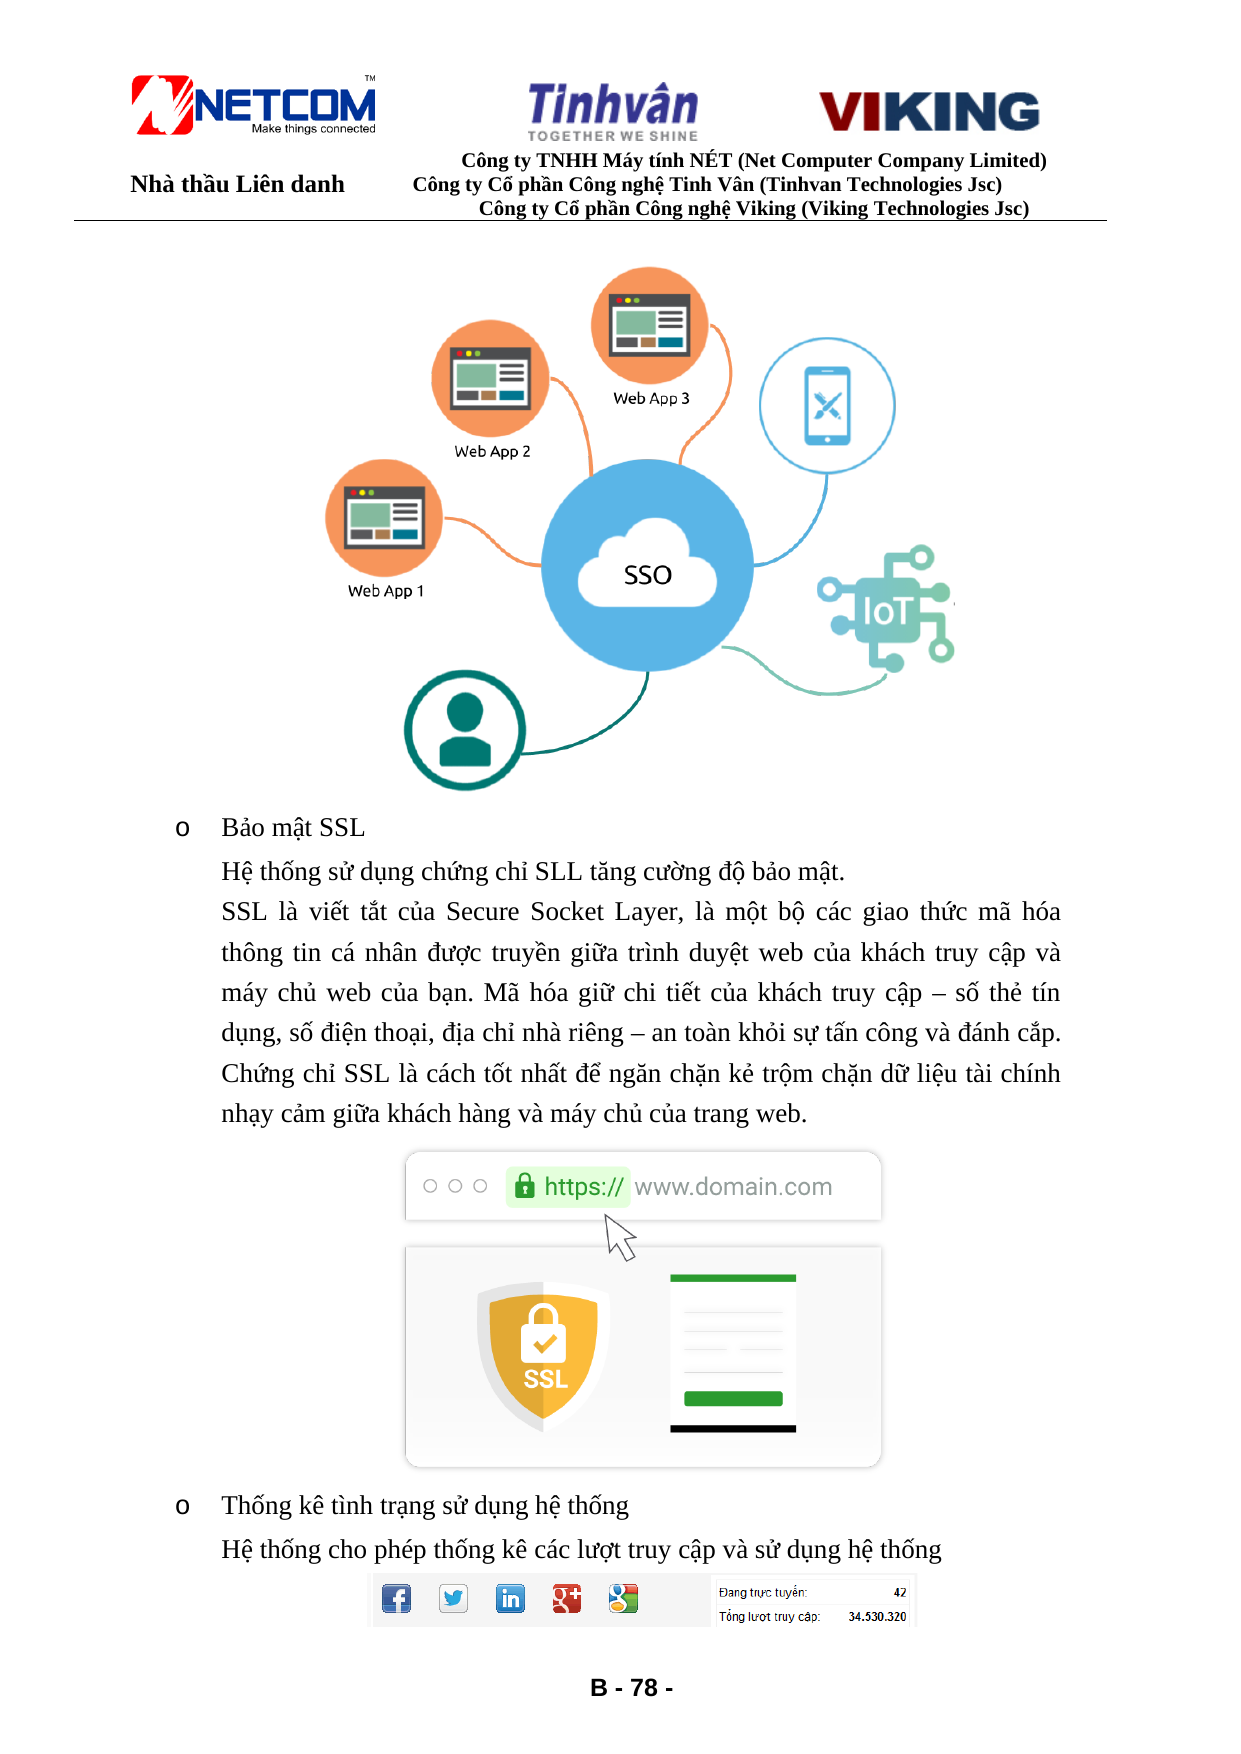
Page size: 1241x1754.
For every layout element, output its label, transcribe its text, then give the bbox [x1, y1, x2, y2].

picture [305, 249, 979, 803]
list Bảo mật SSL [174, 811, 1063, 845]
text SSL là viết tắt của Secure Socket Layer, là một bộ các giao thức mã hóa thông tin cá nhân được truyền giữa trình duyệt web của khách truy cập và máy chủ web của bạn. Mã hóa giữ chi tiết của khách truy cập – số thẻ tín dụng, số điện thoại, địa chỉ nhà riêng – an toàn khỏi sự tấn công và đánh cắp. Chứng chỉ SSL là cách tốt nhất để ngăn chặn kẻ trộm chặn dữ liệu tài chính nhạy cảm giữa khách hàng và máy chủ của trang web. [221, 895, 1063, 1128]
picture [818, 82, 1041, 144]
picture [367, 1573, 918, 1627]
text Hệ thống sử dụng chứng chỉ SLL tăng cường độ bảo mật. [221, 855, 1063, 886]
picture [528, 82, 698, 141]
picture [383, 1137, 902, 1481]
text Hệ thống cho phép thống kê các lượt truy cập và sử dụng hệ thống [221, 1533, 1063, 1564]
picture [131, 75, 375, 135]
list Thống kê tình trạng sử dụng hệ thống [174, 1489, 1063, 1523]
